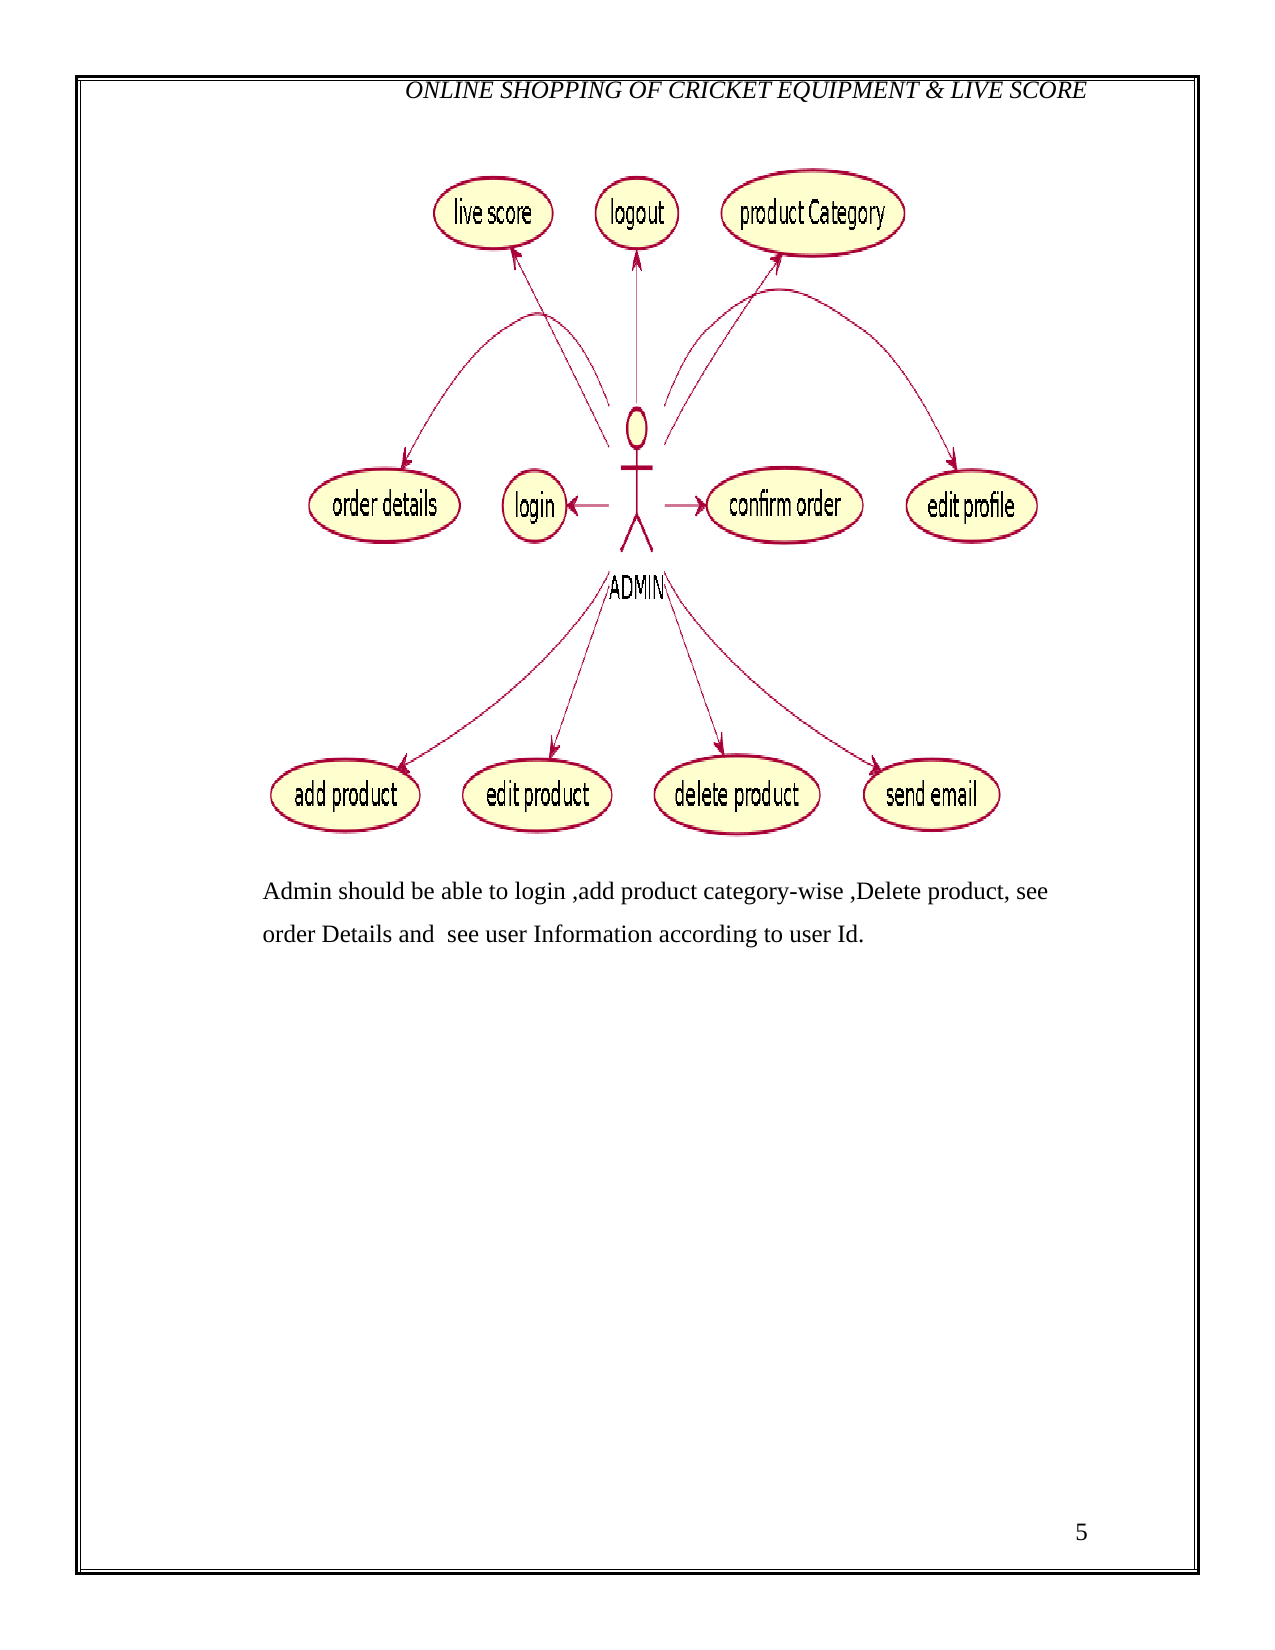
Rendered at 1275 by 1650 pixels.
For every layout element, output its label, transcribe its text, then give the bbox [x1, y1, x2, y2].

picture [262, 150, 1050, 862]
text Admin should be able to login ,add product category-wise ,Delete product, see order Details and see user Information according to user Id. [262, 876, 1087, 948]
